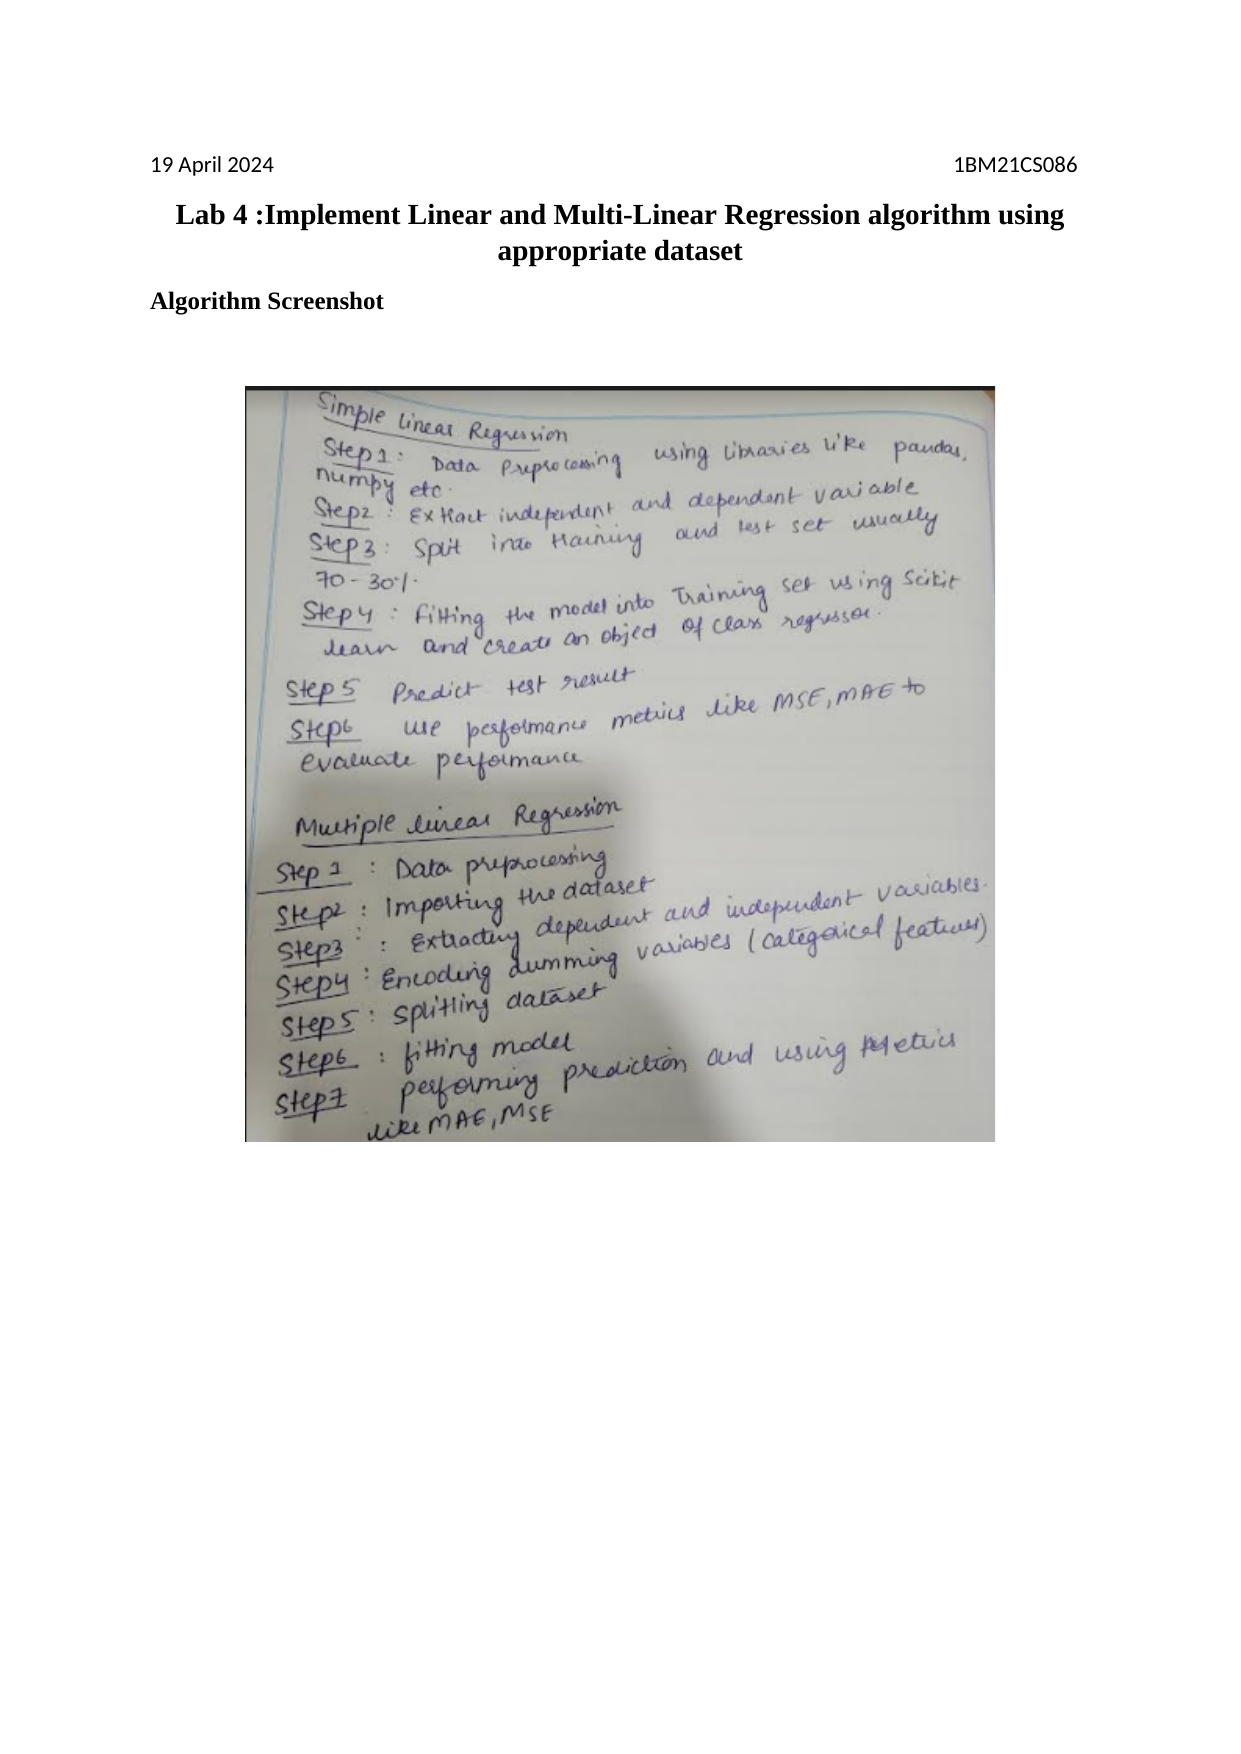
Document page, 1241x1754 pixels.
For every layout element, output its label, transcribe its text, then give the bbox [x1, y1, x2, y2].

text Lab 4 :Implement Linear and Multi-Linear Regression algorithm using appropriate dataset [150, 197, 1090, 267]
text Algorithm Screenshot [150, 286, 1090, 314]
picture [245, 386, 996, 1142]
text 19 April 2024 1BM21CS086 [150, 150, 1090, 178]
